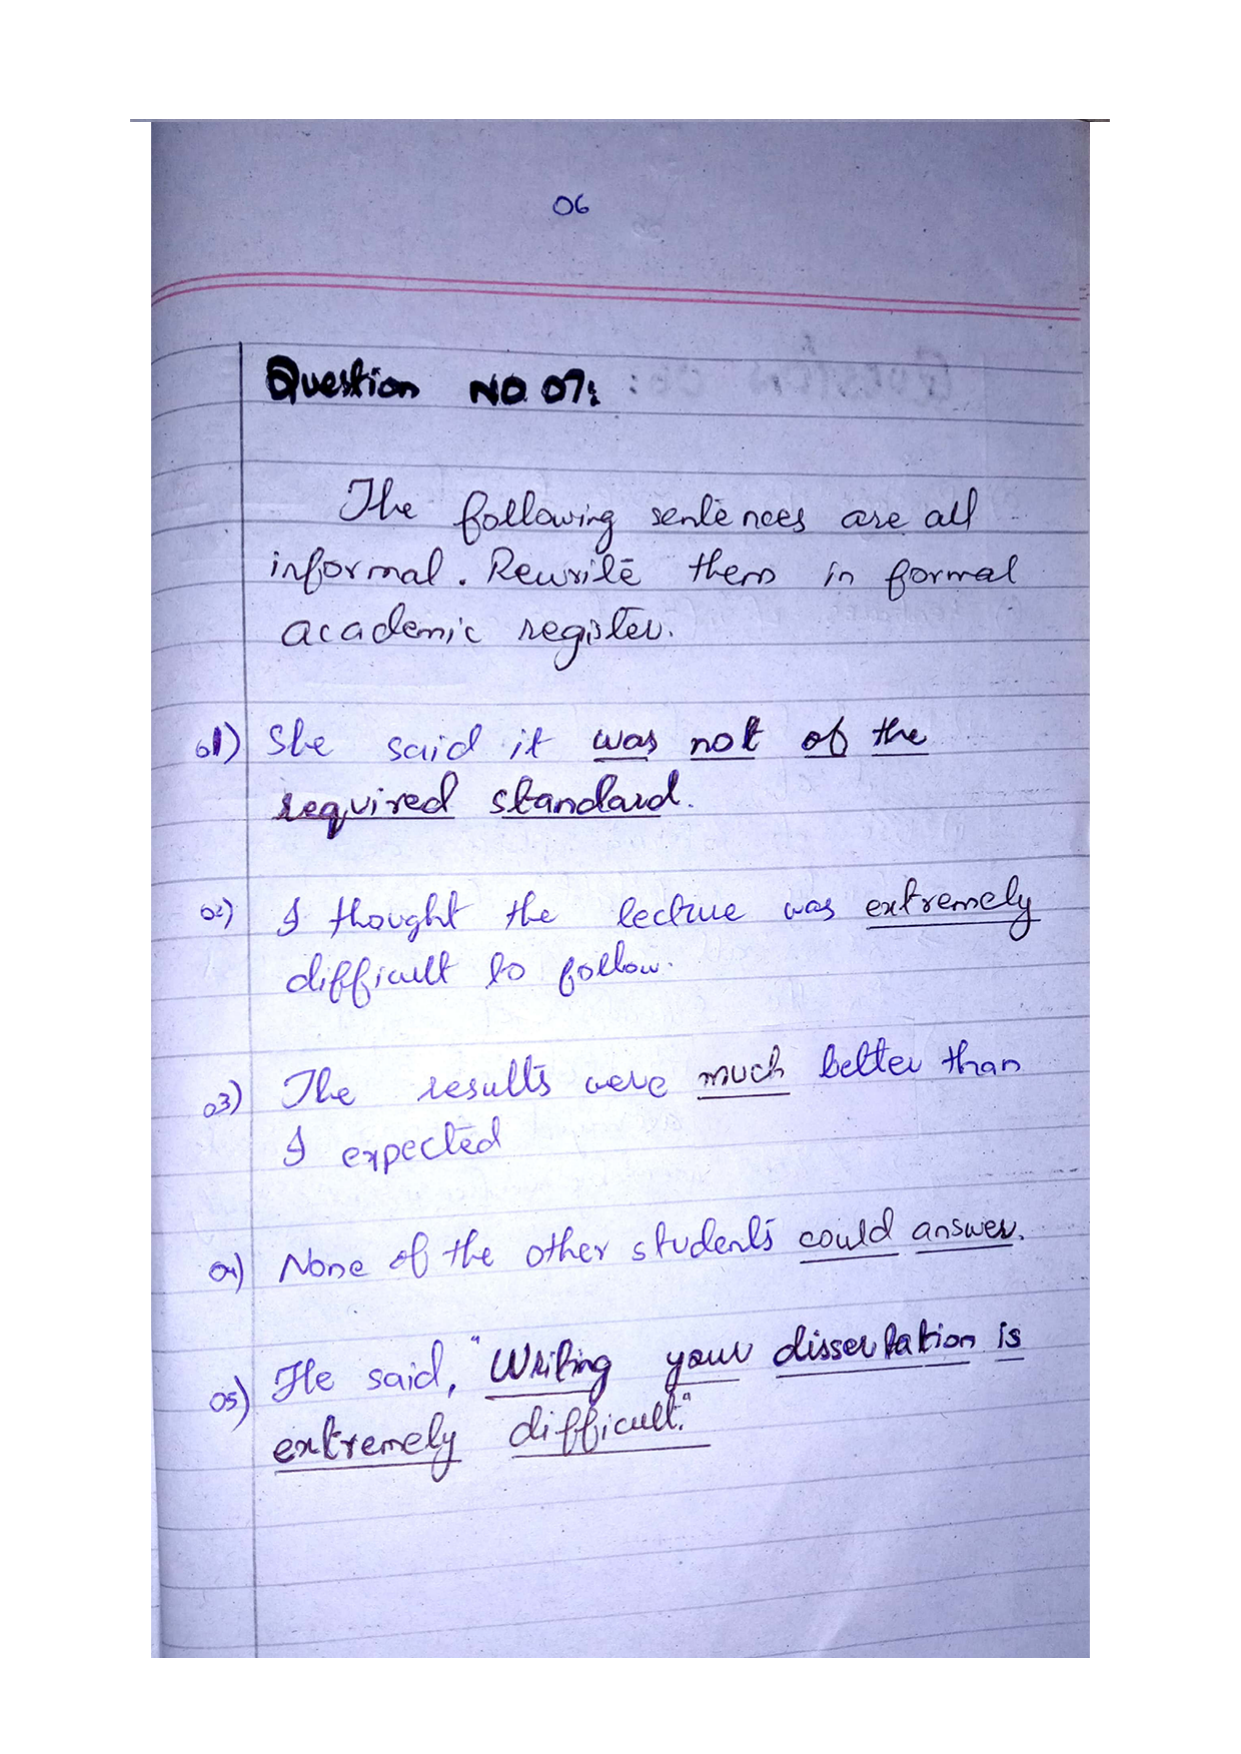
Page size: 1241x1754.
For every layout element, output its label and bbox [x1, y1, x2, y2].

picture [0, 119, 1238, 1653]
